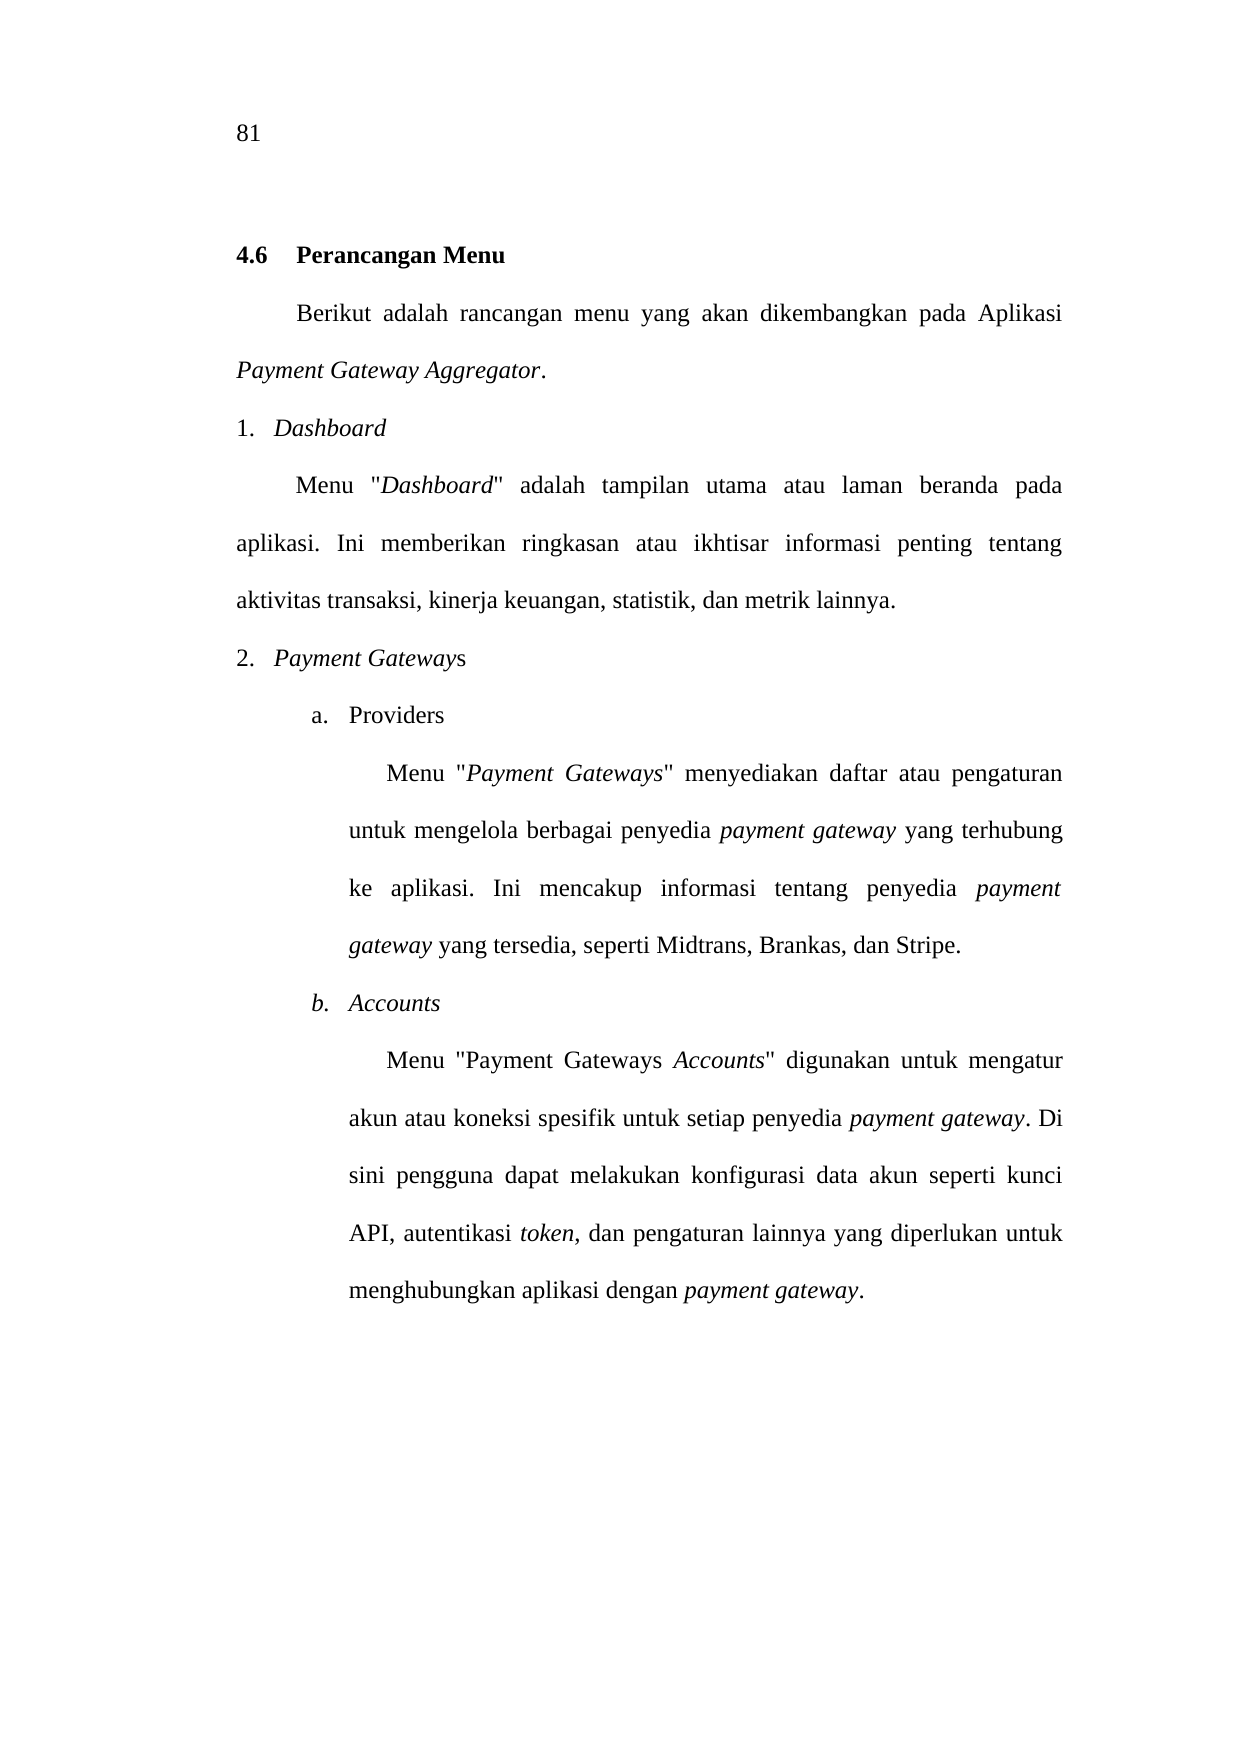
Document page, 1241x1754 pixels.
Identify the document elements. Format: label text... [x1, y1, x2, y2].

list Menu "Payment Gateways Accounts" digunakan untuk mengatur akun atau koneksi spesifik untuk setiap penyedia payment gateway. Di sini pengguna dapat melakukan konfigurasi data akun seperti kunci API, autentikasi token, dan pengaturan lainnya yang diperlukan untuk menghubungkan aplikasi dengan payment gateway. [349, 1045, 1063, 1304]
list Dashboard [236, 413, 1063, 442]
subtitle Perancangan Menu [236, 240, 1063, 269]
list Providers [311, 700, 1063, 729]
text Berikut adalah rancangan menu yang akan dikembangkan pada Aplikasi Payment Gateway Aggregator. [236, 298, 1063, 384]
list Payment Gateways [236, 643, 1063, 672]
list Menu "Payment Gateways" menyediakan daftar atau pengaturan untuk mengelola berbagai penyedia payment gateway yang terhubung ke aplikasi. Ini mencakup informasi tentang penyedia payment gateway yang tersedia, seperti Midtrans, Brankas, dan Stripe. [349, 758, 1063, 959]
list Menu "Dashboard" adalah tampilan utama atau laman beranda pada aplikasi. Ini memberikan ringkasan atau ikhtisar informasi penting tentang aktivitas transaksi, kinerja keuangan, statistik, dan metrik lainnya. [236, 470, 1063, 614]
list Accounts [311, 988, 1063, 1017]
